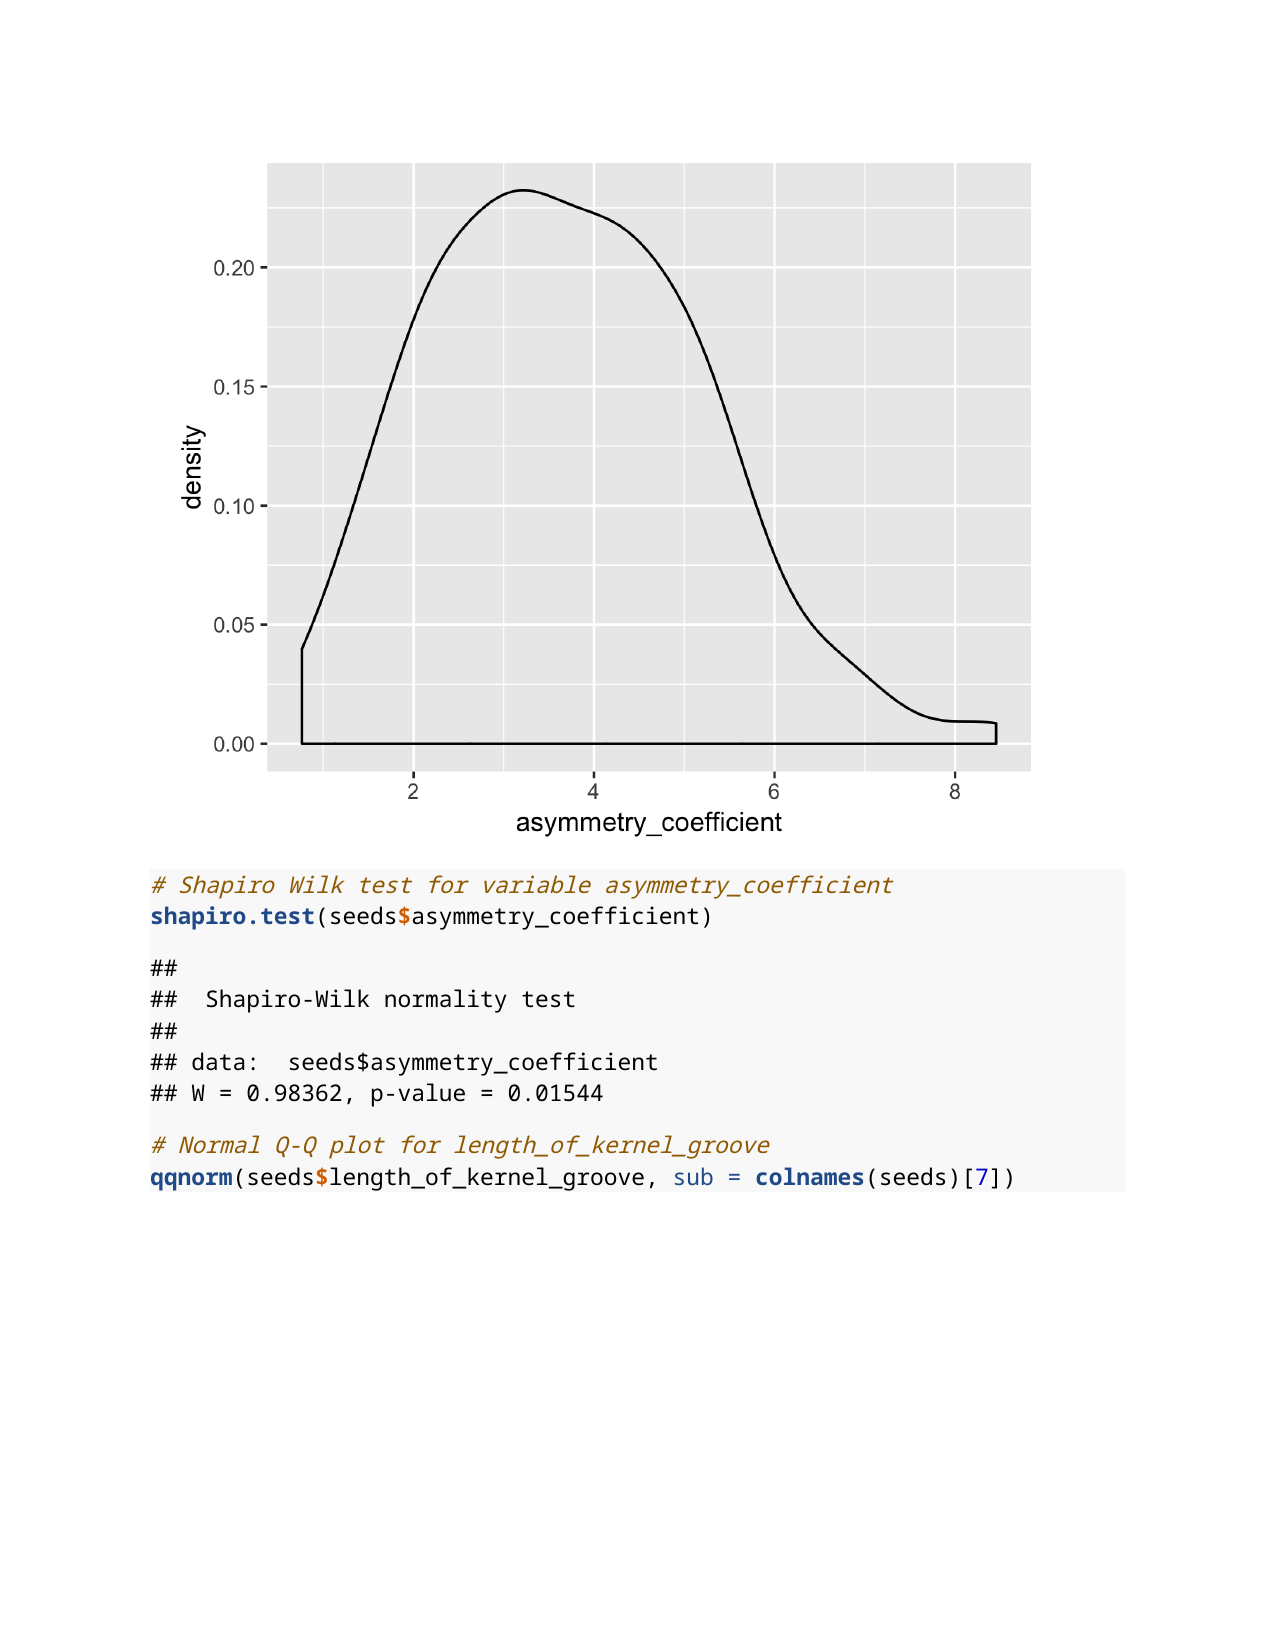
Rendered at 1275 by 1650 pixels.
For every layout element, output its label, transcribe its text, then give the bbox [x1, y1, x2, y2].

text # Shapiro Wilk test for variable asymmetry_coefficient shapiro.test(seeds$asymmetry_coefficient) [714, 869, 1125, 931]
picture [168, 150, 1044, 850]
text # Normal Q-Q plot for length_of_kernel_groove qqnorm(seeds$length_of_kernel_groove, sub = colnames(seeds)[7]) [769, 1129, 1125, 1192]
text ## ## Shapiro-Wilk normality test ## ## data: seeds$asymmetry_coefficient ## W = 0.98362, p-value = 0.01544 [150, 952, 1125, 1108]
